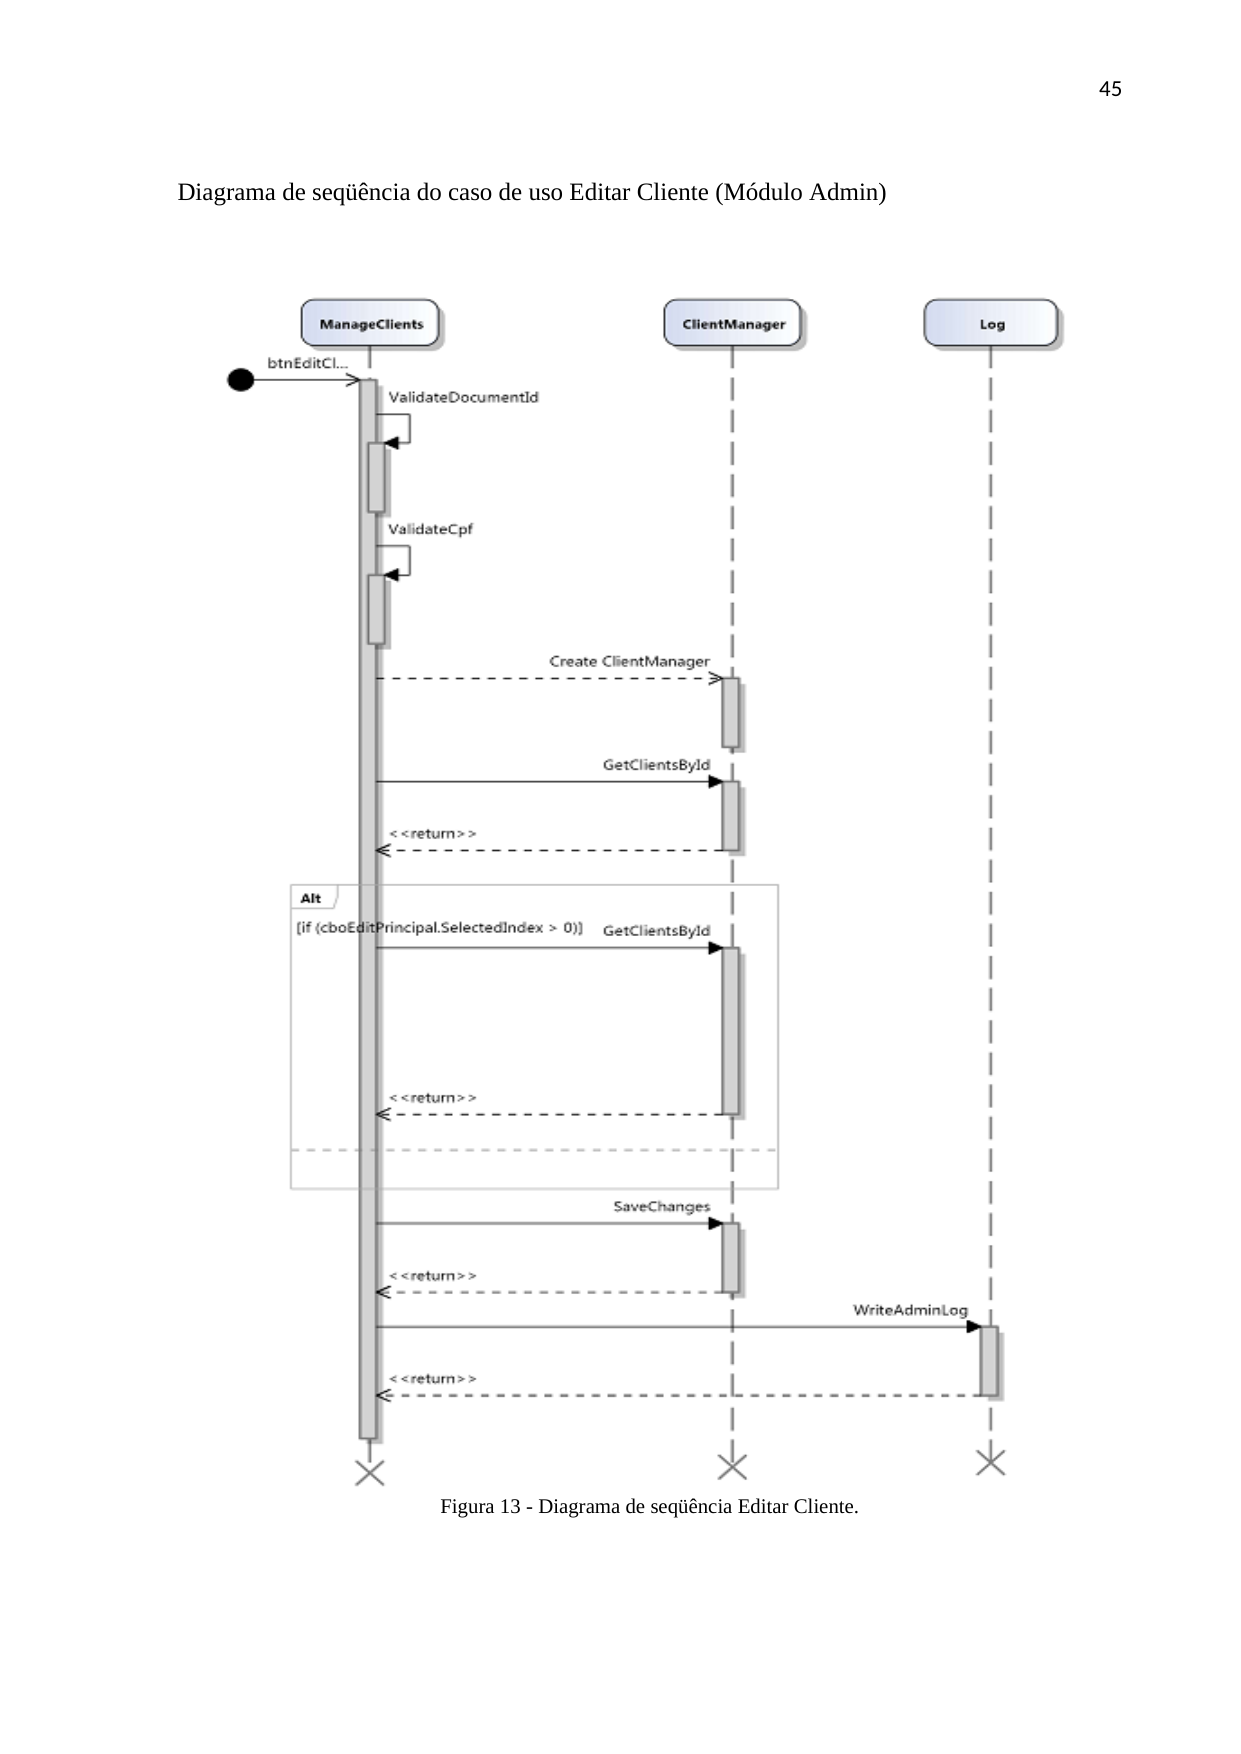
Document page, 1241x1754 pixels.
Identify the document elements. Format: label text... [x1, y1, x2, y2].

picture [202, 284, 1097, 1491]
text Diagrama de seqüência do caso de uso Editar Cliente (Módulo Admin) [177, 177, 1122, 206]
